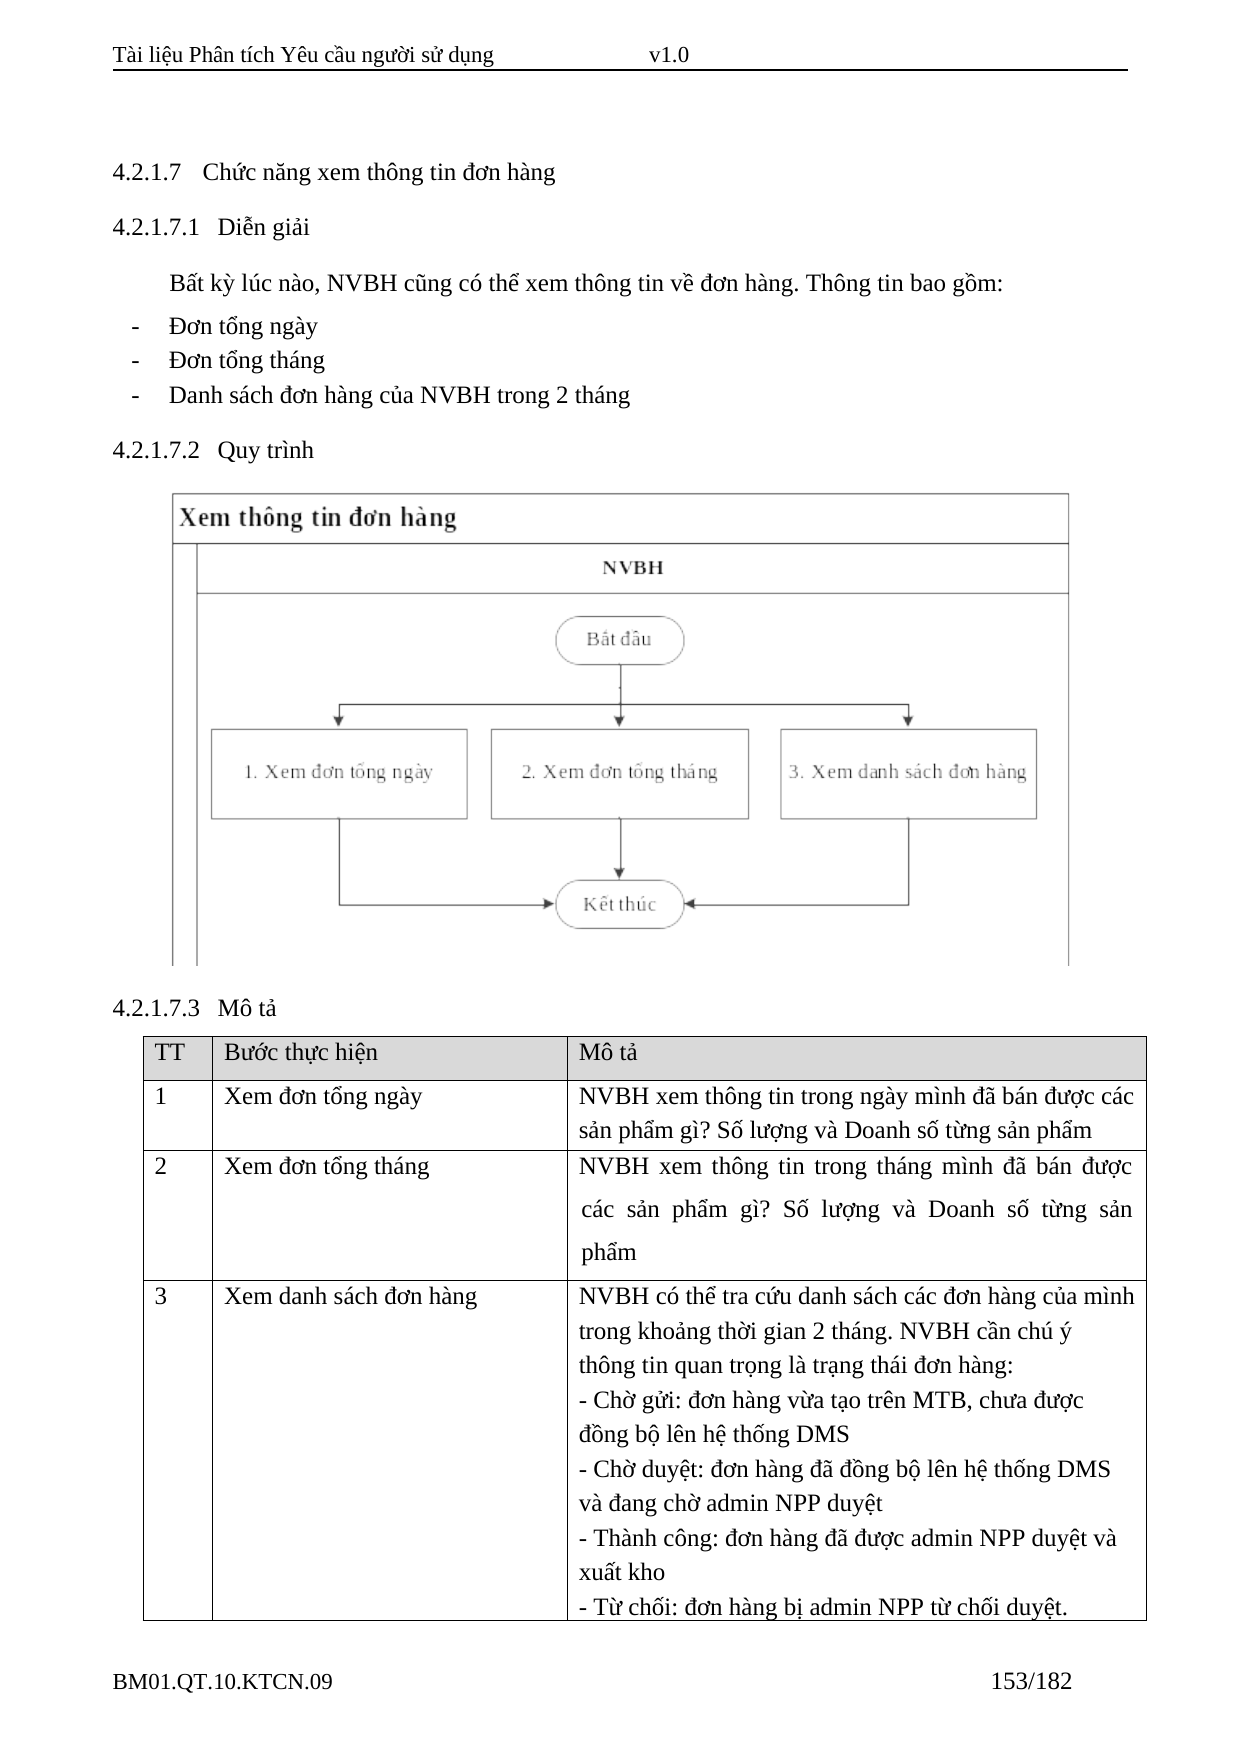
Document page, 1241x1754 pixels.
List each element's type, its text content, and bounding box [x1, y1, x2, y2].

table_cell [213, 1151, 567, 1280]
list Danh sách đơn hàng của NVBH trong 2 tháng [131, 380, 1128, 409]
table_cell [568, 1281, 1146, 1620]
subtitle Quy trình [112, 435, 1128, 464]
subtitle Mô tả [112, 993, 1128, 1022]
text Bất kỳ lúc nào, NVBH cũng có thể xem thông tin về đơn hàng. Thông tin bao gồm: [169, 268, 1128, 297]
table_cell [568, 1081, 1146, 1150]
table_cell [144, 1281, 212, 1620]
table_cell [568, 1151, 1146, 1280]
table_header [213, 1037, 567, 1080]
list Đơn tổng ngày [131, 311, 1128, 340]
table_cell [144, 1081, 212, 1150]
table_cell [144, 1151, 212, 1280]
subtitle Chức năng xem thông tin đơn hàng [112, 157, 1128, 185]
list Đơn tổng tháng [131, 346, 1128, 374]
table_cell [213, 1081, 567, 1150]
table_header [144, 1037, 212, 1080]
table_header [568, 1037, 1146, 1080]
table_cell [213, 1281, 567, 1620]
subtitle Diễn giải [112, 212, 1128, 241]
